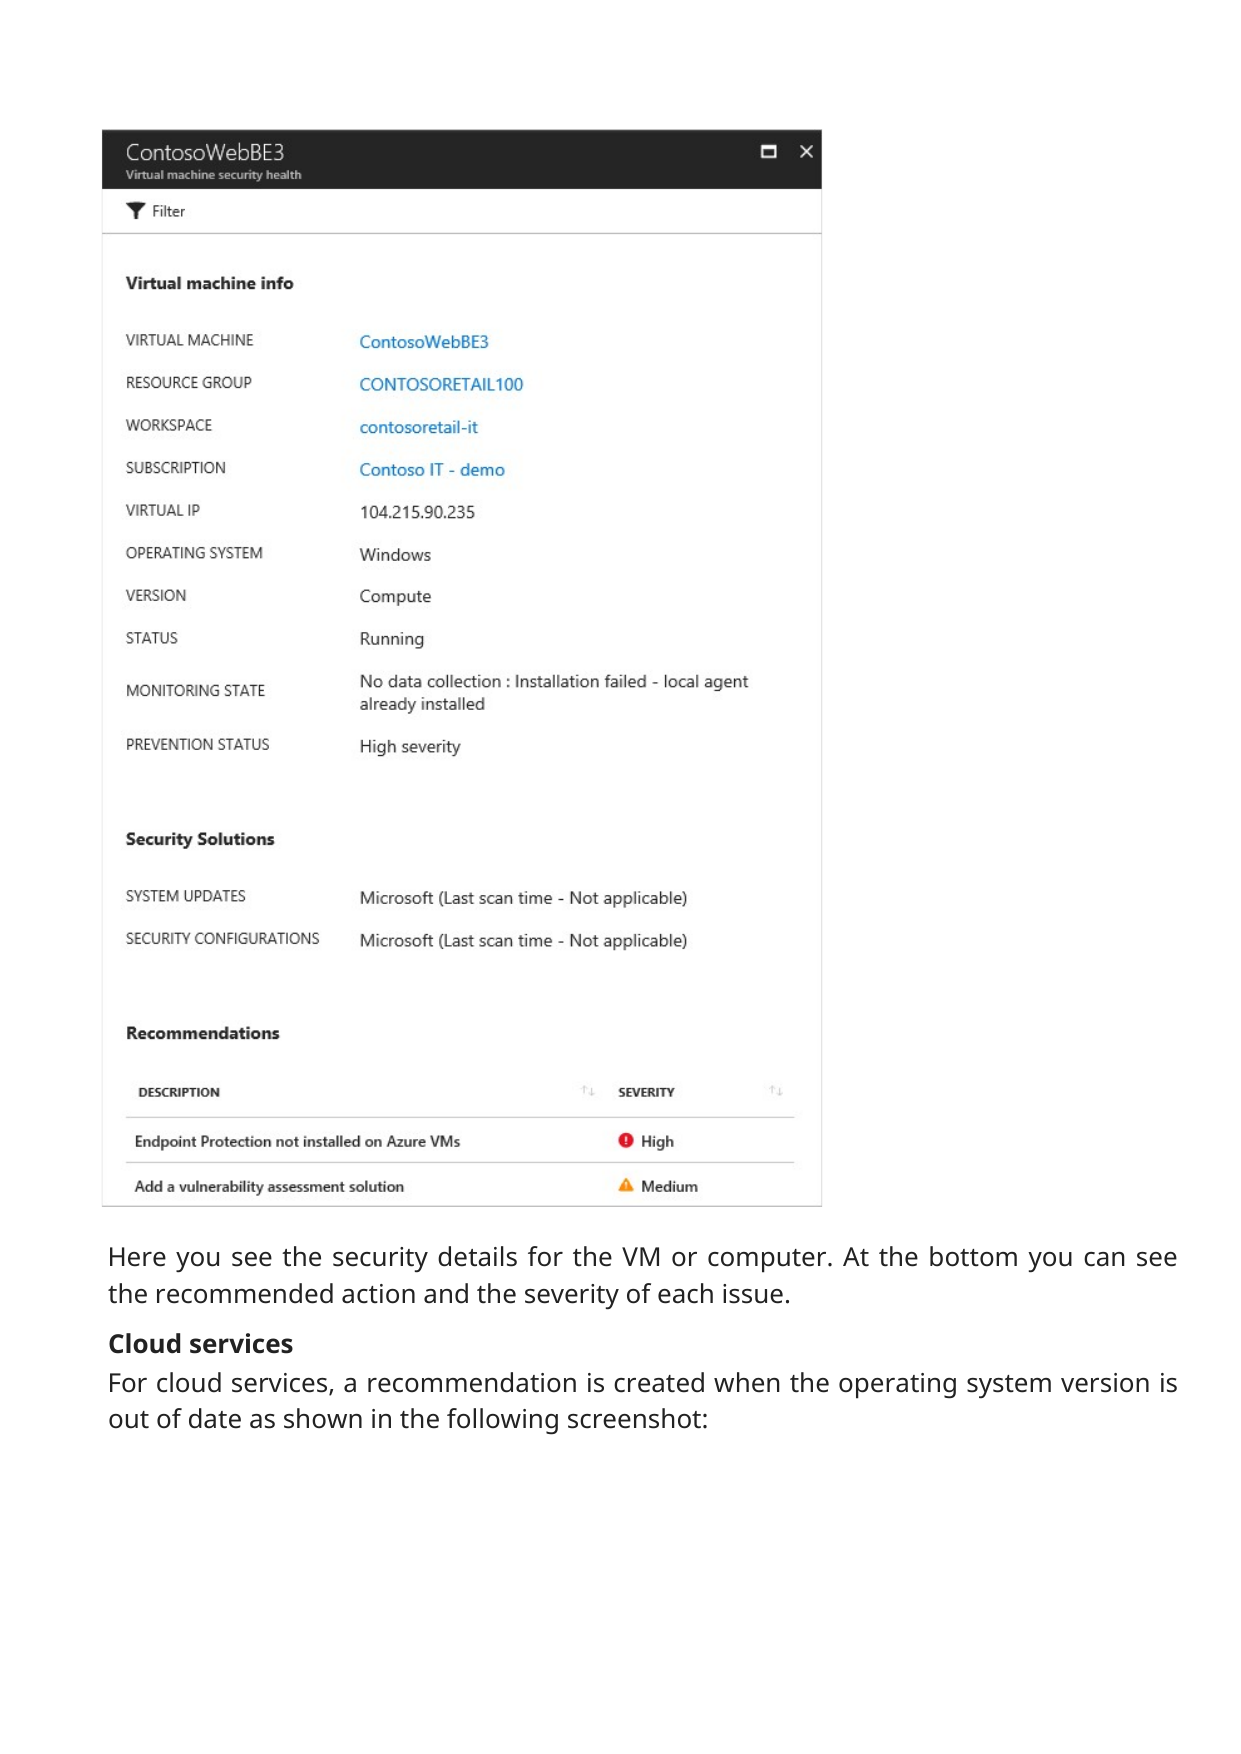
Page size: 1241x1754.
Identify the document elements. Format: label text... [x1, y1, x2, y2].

text Here you see the security details for the VM or computer. At the bottom you can see the recommended action and the severity of each issue. [107, 1239, 1180, 1311]
text For cloud services, a recommendation is created when the operating system version is out of date as shown in the following screenshot: [107, 1364, 1180, 1437]
subtitle Cloud services [108, 1326, 1148, 1361]
picture [101, 129, 823, 1207]
